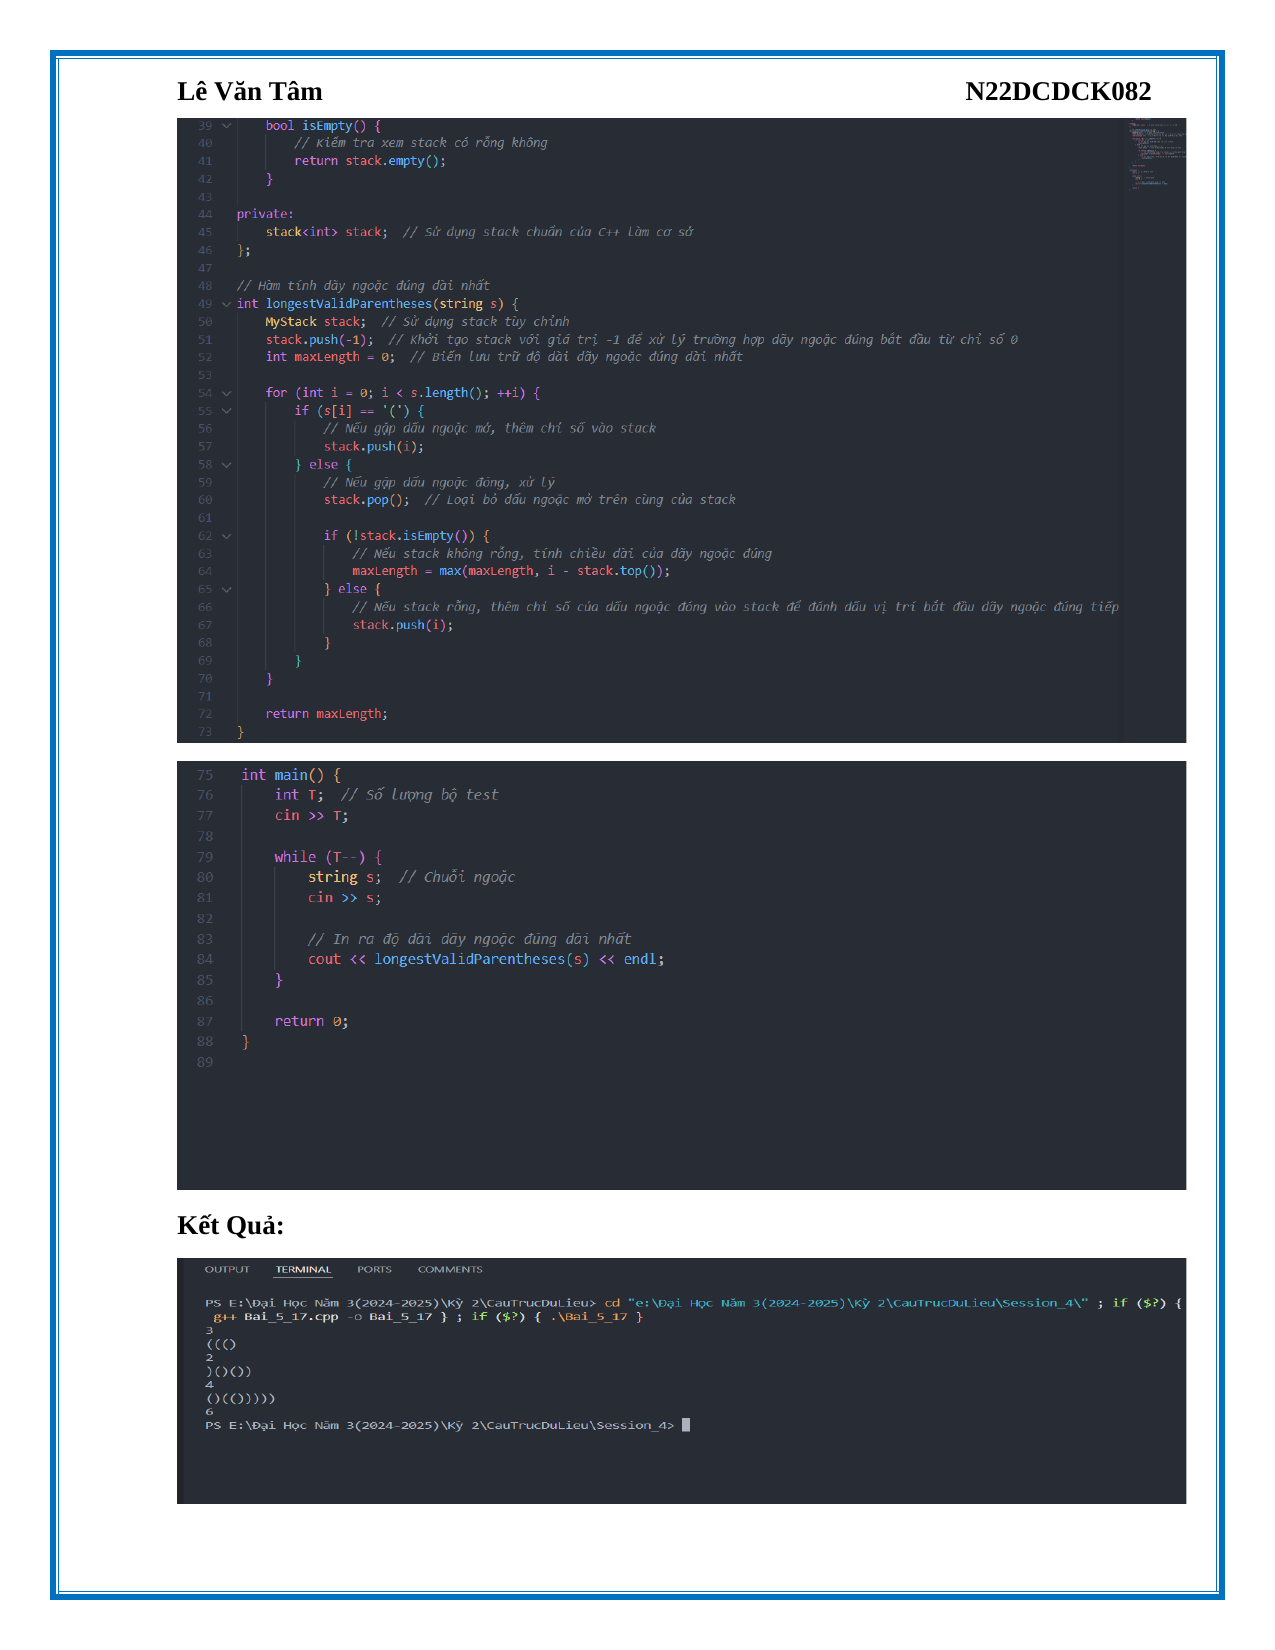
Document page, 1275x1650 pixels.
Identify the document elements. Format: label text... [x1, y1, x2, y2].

text Kết Quả: [177, 1209, 1186, 1240]
picture [177, 761, 1187, 1190]
picture [177, 118, 1187, 743]
picture [177, 1258, 1187, 1504]
